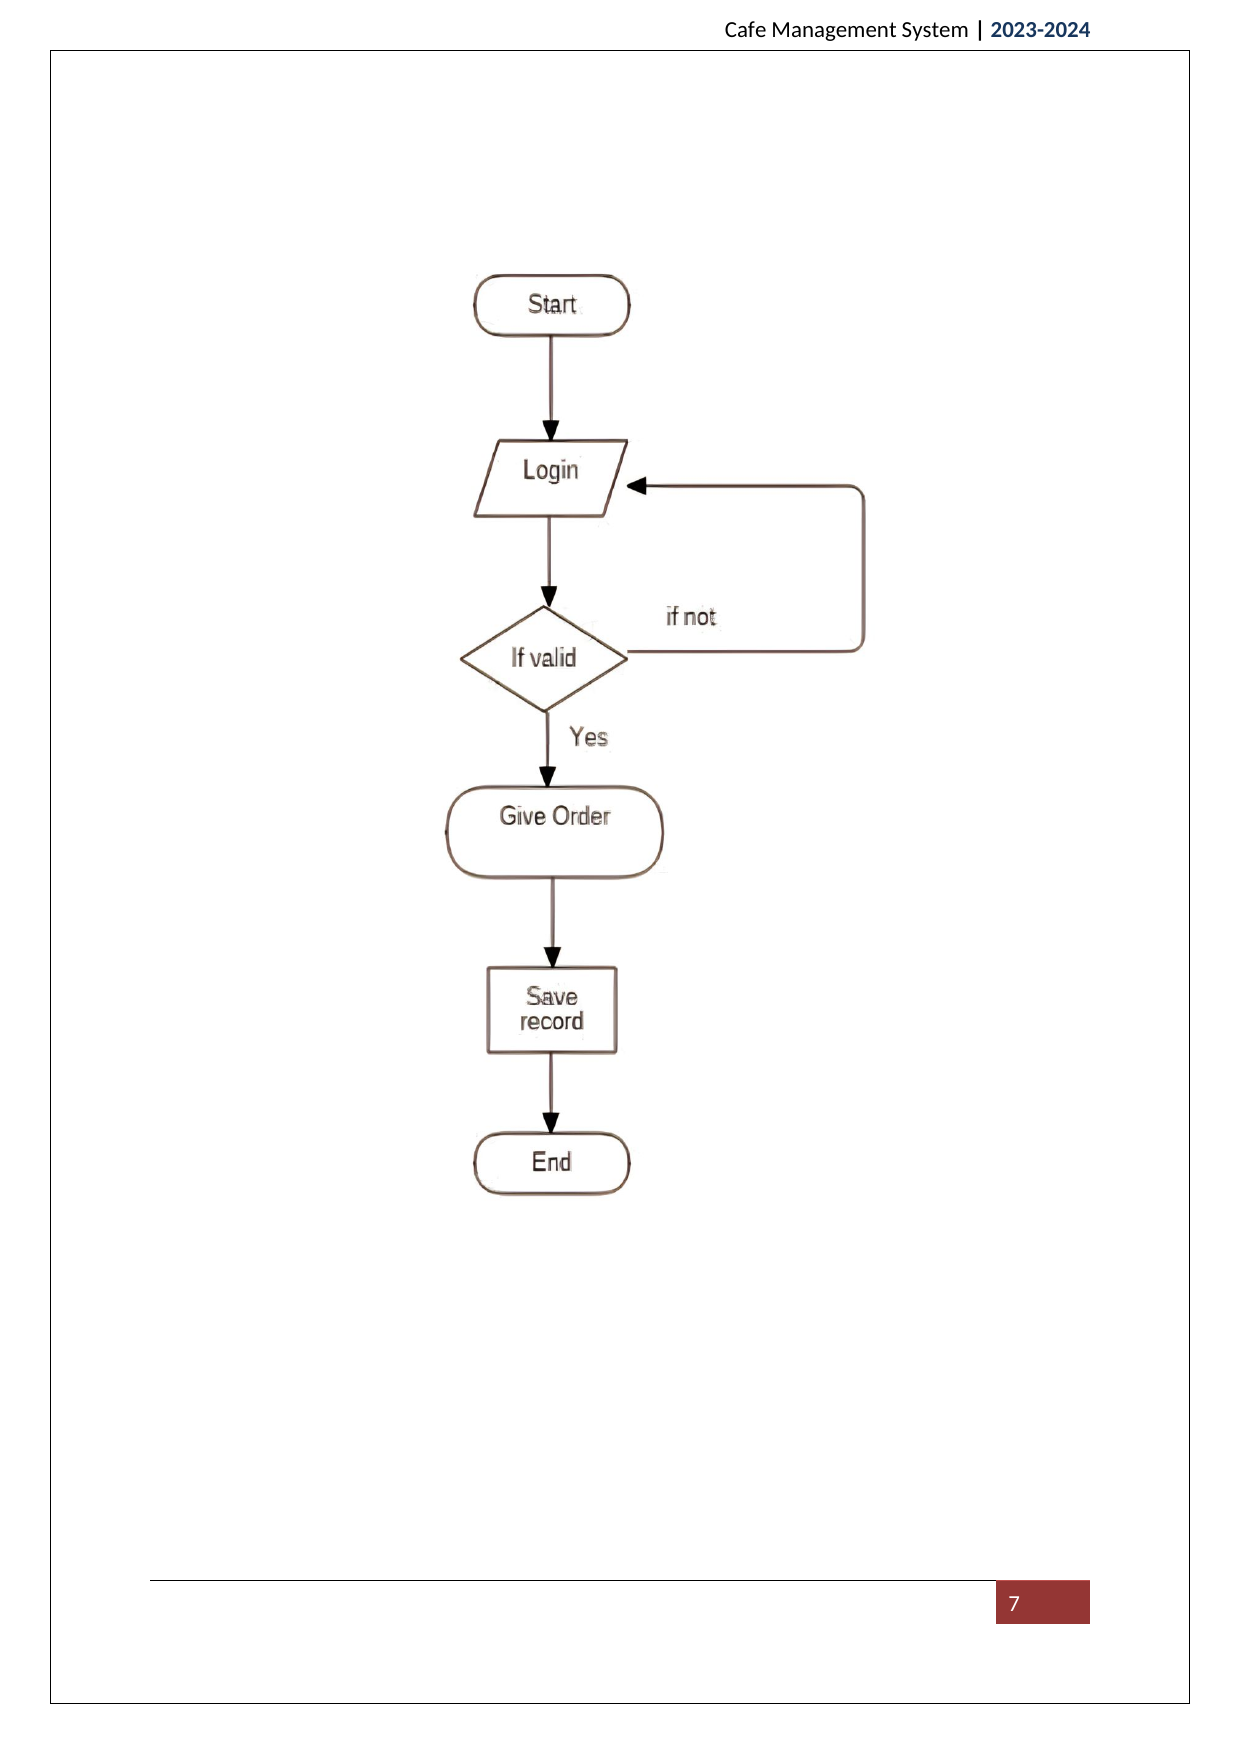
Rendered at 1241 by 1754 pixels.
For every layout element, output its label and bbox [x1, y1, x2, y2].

picture [195, 123, 1064, 1456]
